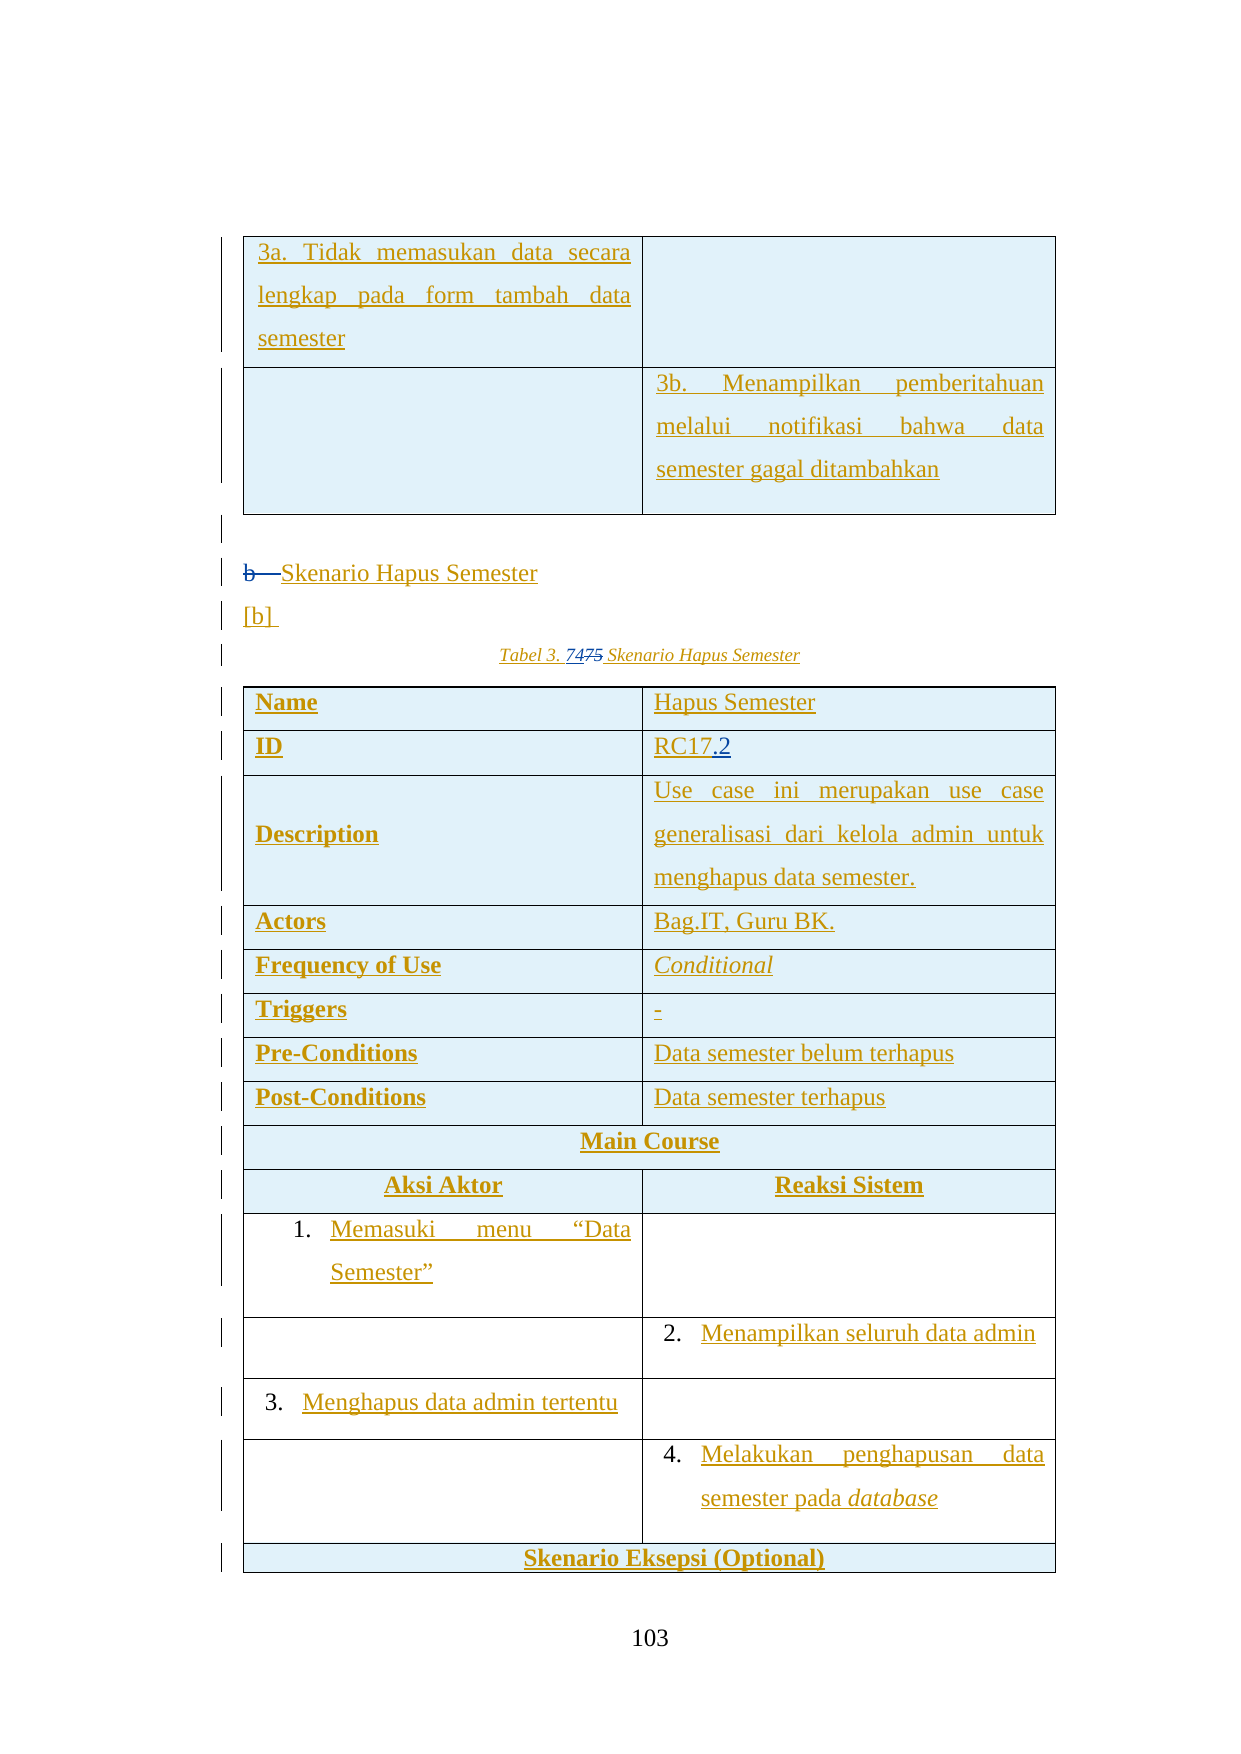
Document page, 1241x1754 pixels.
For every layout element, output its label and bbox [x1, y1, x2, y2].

table_cell [643, 1318, 1055, 1378]
table_cell [244, 1214, 642, 1317]
table_cell [244, 1379, 642, 1438]
table_cell [643, 1214, 1055, 1317]
table_cell [643, 1440, 1055, 1542]
table_cell [244, 1318, 642, 1378]
table_cell [244, 1440, 642, 1542]
table_cell [643, 1379, 1055, 1438]
